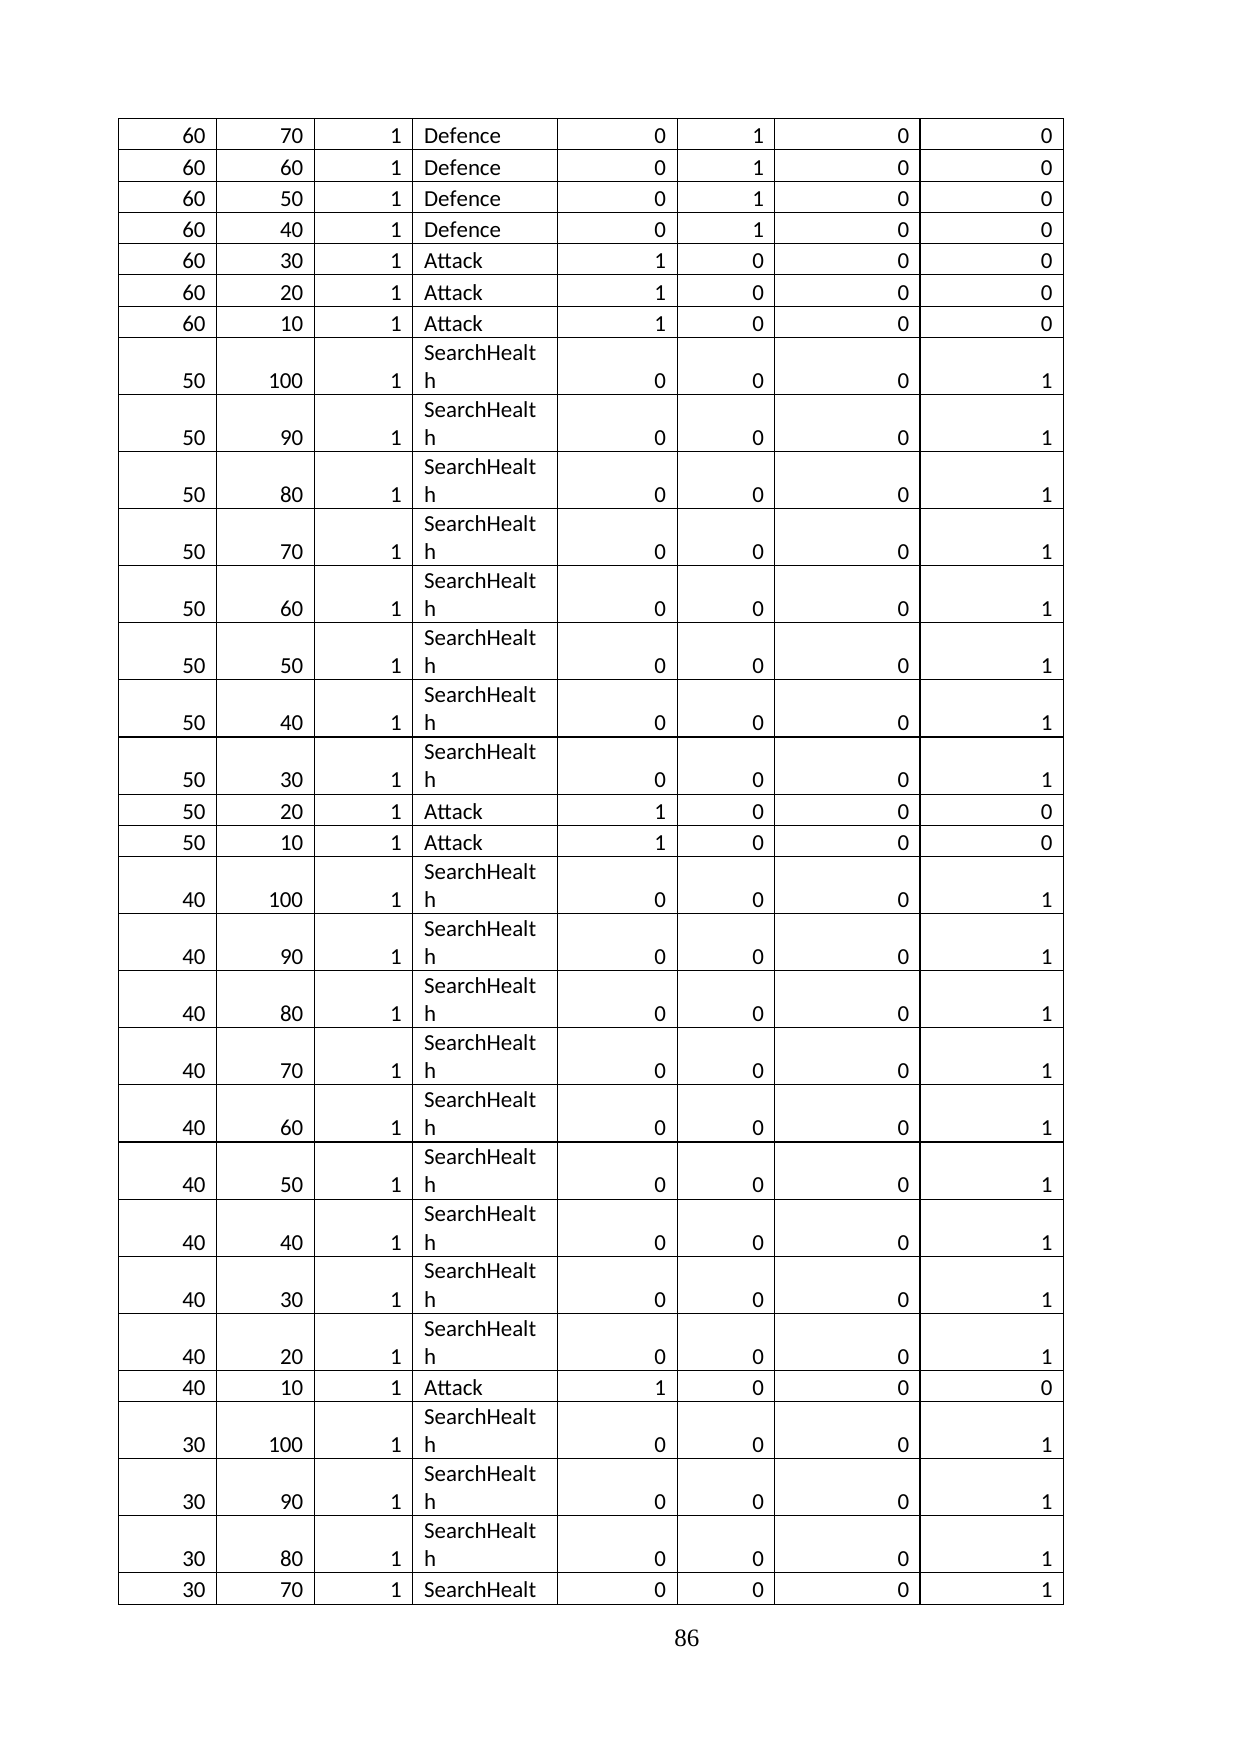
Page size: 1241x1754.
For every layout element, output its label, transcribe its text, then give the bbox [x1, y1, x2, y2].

table_cell 0 [678, 857, 774, 913]
table_cell 40 [217, 213, 314, 243]
table_cell SearchHealth [413, 1028, 557, 1084]
table_cell 0 [775, 119, 919, 149]
table_cell 0 [558, 150, 677, 181]
table_cell 0 [558, 1085, 677, 1141]
table_cell 0 [678, 738, 774, 793]
table_cell 0 [775, 338, 919, 394]
table_cell 0 [678, 1371, 774, 1401]
table_cell 0 [921, 244, 1063, 274]
table_cell 1 [315, 857, 412, 913]
table_cell 1 [921, 857, 1063, 913]
table_cell 1 [921, 1516, 1063, 1572]
table_cell 0 [678, 566, 774, 622]
table_cell 0 [678, 1459, 774, 1515]
table_cell 0 [558, 971, 677, 1027]
table_cell 1 [315, 738, 412, 793]
table_cell 10 [217, 826, 314, 856]
table_cell 60 [217, 566, 314, 622]
table_cell Defence [413, 213, 557, 243]
table_cell 1 [678, 182, 774, 212]
table_cell 50 [217, 623, 314, 679]
table_cell 0 [775, 566, 919, 622]
table_cell 1 [921, 1459, 1063, 1515]
table_cell 0 [921, 307, 1063, 337]
table_cell 0 [775, 971, 919, 1027]
table_cell 0 [678, 623, 774, 679]
table_cell 0 [558, 623, 677, 679]
table_cell 0 [558, 680, 677, 736]
table_cell 0 [678, 338, 774, 394]
table_cell SearchHealth [413, 1200, 557, 1256]
table_cell SearchHealth [413, 566, 557, 622]
table_cell 0 [775, 1085, 919, 1141]
table_cell 0 [558, 1314, 677, 1370]
table_cell 60 [217, 1085, 314, 1141]
table_cell 30 [217, 244, 314, 274]
table_cell 0 [678, 1028, 774, 1084]
table_cell 0 [678, 680, 774, 736]
table_cell 0 [678, 1314, 774, 1370]
table_cell SearchHealth [413, 680, 557, 736]
table_cell 0 [775, 307, 919, 337]
table_cell SearchHealth [413, 1516, 557, 1572]
table_cell 1 [315, 452, 412, 508]
table_cell 0 [775, 509, 919, 565]
table_cell 1 [921, 623, 1063, 679]
table_cell SearchHealth [413, 1402, 557, 1458]
table_cell 1 [678, 119, 774, 149]
table_cell 1 [921, 680, 1063, 736]
table_cell 0 [678, 1257, 774, 1313]
table_cell 1 [315, 1028, 412, 1084]
table_cell 1 [315, 1573, 412, 1603]
table_cell 50 [119, 338, 216, 394]
table_cell 60 [119, 244, 216, 274]
table_cell 0 [775, 1028, 919, 1084]
table_cell SearchHealth [413, 623, 557, 679]
table_cell 0 [558, 1459, 677, 1515]
table_cell 1 [921, 971, 1063, 1027]
table_cell 0 [921, 150, 1063, 181]
table_cell 1 [921, 1573, 1063, 1603]
table_cell 30 [119, 1402, 216, 1458]
table_cell 10 [217, 307, 314, 337]
table_cell 40 [217, 1200, 314, 1256]
table_cell 1 [315, 338, 412, 394]
table_cell 0 [921, 826, 1063, 856]
table_cell 0 [678, 395, 774, 451]
table_cell 0 [775, 1371, 919, 1401]
table_cell 1 [558, 275, 677, 306]
table_cell 0 [558, 1200, 677, 1256]
table_cell 1 [315, 213, 412, 243]
table_cell 0 [775, 680, 919, 736]
table_cell 1 [315, 150, 412, 181]
table_cell 1 [315, 1402, 412, 1458]
table_cell 90 [217, 1459, 314, 1515]
table_cell SearchHealth [413, 1314, 557, 1370]
table_cell 0 [775, 244, 919, 274]
table_cell 70 [217, 1573, 314, 1603]
table_cell 0 [775, 395, 919, 451]
table_cell 40 [119, 1314, 216, 1370]
table_cell 40 [119, 1085, 216, 1141]
table_cell 1 [921, 1143, 1063, 1198]
table_cell 1 [315, 182, 412, 212]
table_cell 30 [217, 738, 314, 793]
table_cell 0 [558, 452, 677, 508]
table_cell 0 [775, 150, 919, 181]
table_cell 0 [775, 857, 919, 913]
table_cell 40 [119, 971, 216, 1027]
table_cell 60 [119, 213, 216, 243]
table_cell 0 [558, 1516, 677, 1572]
table_cell 0 [775, 914, 919, 970]
table_cell 0 [775, 826, 919, 856]
table_cell 0 [558, 738, 677, 793]
table_cell 20 [217, 795, 314, 825]
table_cell 0 [558, 213, 677, 243]
table_cell 100 [217, 857, 314, 913]
table_cell 0 [775, 1143, 919, 1198]
table_cell 60 [119, 275, 216, 306]
table_cell 0 [558, 566, 677, 622]
table_cell 1 [678, 150, 774, 181]
table_cell Defence [413, 119, 557, 149]
table_cell 1 [315, 826, 412, 856]
table_cell 1 [315, 971, 412, 1027]
table_cell 70 [217, 509, 314, 565]
table_cell 0 [678, 244, 774, 274]
table_cell Attack [413, 795, 557, 825]
table_cell 0 [678, 914, 774, 970]
table_cell 0 [678, 1573, 774, 1603]
table_cell SearchHealth [413, 509, 557, 565]
table_cell 1 [921, 1314, 1063, 1370]
table_cell SearchHealth [413, 857, 557, 913]
table_cell 0 [921, 275, 1063, 306]
table_cell 1 [921, 509, 1063, 565]
table_cell 0 [775, 1516, 919, 1572]
table_cell 50 [217, 182, 314, 212]
table_cell 1 [921, 1028, 1063, 1084]
table_cell 50 [119, 452, 216, 508]
table_cell SearchHealth [413, 452, 557, 508]
table_cell 20 [217, 1314, 314, 1370]
table_cell 1 [315, 914, 412, 970]
table_cell 60 [119, 307, 216, 337]
table_cell 1 [315, 1314, 412, 1370]
table_cell 1 [315, 1085, 412, 1141]
table_cell 1 [558, 826, 677, 856]
table_cell 0 [775, 452, 919, 508]
table_cell 0 [678, 1516, 774, 1572]
table_cell 30 [119, 1573, 216, 1603]
table_cell 0 [558, 182, 677, 212]
table_cell 1 [315, 275, 412, 306]
table_cell 0 [558, 1028, 677, 1084]
table_cell 0 [678, 1085, 774, 1141]
table_cell 0 [775, 1573, 919, 1603]
table_cell 1 [921, 738, 1063, 793]
table_cell 0 [775, 795, 919, 825]
table_cell SearchHealth [413, 914, 557, 970]
table_cell 90 [217, 914, 314, 970]
table_cell 60 [119, 182, 216, 212]
table_cell 80 [217, 1516, 314, 1572]
table_cell 30 [119, 1459, 216, 1515]
table_cell 0 [678, 509, 774, 565]
table_cell 0 [678, 826, 774, 856]
table_cell Attack [413, 1371, 557, 1401]
table_cell 100 [217, 1402, 314, 1458]
table_cell 1 [678, 213, 774, 243]
table_cell 0 [558, 1257, 677, 1313]
table_cell Defence [413, 182, 557, 212]
table_cell 1 [558, 795, 677, 825]
table_cell 1 [315, 623, 412, 679]
table_cell 1 [315, 1257, 412, 1313]
table_cell 1 [921, 395, 1063, 451]
table_cell 1 [921, 1085, 1063, 1141]
table_cell 1 [921, 566, 1063, 622]
table_cell 1 [558, 1371, 677, 1401]
table_cell 0 [921, 795, 1063, 825]
table_cell 50 [119, 623, 216, 679]
table_cell SearchHealth [413, 1459, 557, 1515]
table_cell SearchHealth [413, 338, 557, 394]
table_cell 60 [217, 150, 314, 181]
table_cell 0 [558, 914, 677, 970]
table_cell 1 [315, 307, 412, 337]
table_cell 1 [315, 244, 412, 274]
table_cell 40 [119, 1028, 216, 1084]
table_cell 40 [119, 1143, 216, 1198]
table_cell SearchHealth [413, 1257, 557, 1313]
table_cell 0 [921, 119, 1063, 149]
table_cell 10 [217, 1371, 314, 1401]
table_cell 30 [119, 1516, 216, 1572]
table_cell 0 [558, 857, 677, 913]
table_cell 1 [315, 795, 412, 825]
table_cell 80 [217, 452, 314, 508]
table_cell 1 [315, 1143, 412, 1198]
table_cell 50 [119, 566, 216, 622]
table_cell 70 [217, 119, 314, 149]
table_cell Attack [413, 826, 557, 856]
table_cell 40 [119, 1200, 216, 1256]
table_cell 0 [678, 971, 774, 1027]
table_cell 50 [217, 1143, 314, 1198]
table_cell 0 [775, 213, 919, 243]
table_cell 0 [775, 1257, 919, 1313]
table_cell SearchHealth [413, 1573, 557, 1603]
table_cell 1 [921, 452, 1063, 508]
table_cell SearchHealth [413, 1085, 557, 1141]
table_cell 0 [775, 623, 919, 679]
table_cell 40 [119, 1371, 216, 1401]
table_cell 0 [775, 1402, 919, 1458]
table_cell 1 [921, 914, 1063, 970]
table_cell 1 [315, 1371, 412, 1401]
table_cell 1 [315, 1200, 412, 1256]
table_cell 1 [558, 244, 677, 274]
table_cell Attack [413, 307, 557, 337]
table_cell 40 [119, 857, 216, 913]
table_cell 50 [119, 738, 216, 793]
table_cell 1 [315, 119, 412, 149]
table_cell 40 [217, 680, 314, 736]
table_cell 1 [315, 1459, 412, 1515]
table_cell 0 [558, 395, 677, 451]
table_cell 90 [217, 395, 314, 451]
table_cell 0 [678, 795, 774, 825]
table_cell 0 [558, 1143, 677, 1198]
table_cell 50 [119, 395, 216, 451]
table_cell 50 [119, 826, 216, 856]
table_cell 1 [315, 566, 412, 622]
table_cell 0 [678, 1200, 774, 1256]
table_cell 60 [119, 150, 216, 181]
table_cell 0 [558, 509, 677, 565]
table_cell 0 [775, 275, 919, 306]
table_cell 0 [678, 1402, 774, 1458]
table_cell 30 [217, 1257, 314, 1313]
table_cell 0 [678, 275, 774, 306]
table_cell 0 [921, 1371, 1063, 1401]
table_cell 1 [921, 1402, 1063, 1458]
table_cell 60 [119, 119, 216, 149]
table_cell 0 [775, 1459, 919, 1515]
table_cell 20 [217, 275, 314, 306]
table_cell SearchHealth [413, 738, 557, 793]
table_cell 70 [217, 1028, 314, 1084]
table_cell 0 [775, 738, 919, 793]
table_cell 1 [558, 307, 677, 337]
table_cell 100 [217, 338, 314, 394]
table_cell 0 [775, 182, 919, 212]
table_cell 1 [315, 395, 412, 451]
table_cell Attack [413, 275, 557, 306]
table_cell 1 [315, 509, 412, 565]
table_cell Defence [413, 150, 557, 181]
table_cell 50 [119, 795, 216, 825]
table_cell 1 [921, 1257, 1063, 1313]
table_cell 0 [775, 1314, 919, 1370]
table_cell 50 [119, 509, 216, 565]
table_cell SearchHealth [413, 395, 557, 451]
table_cell 1 [921, 338, 1063, 394]
table_cell 0 [921, 213, 1063, 243]
table_cell 0 [678, 307, 774, 337]
table_cell 1 [315, 680, 412, 736]
table_cell 50 [119, 680, 216, 736]
table_cell 0 [558, 338, 677, 394]
table_cell 1 [315, 1516, 412, 1572]
table_cell 40 [119, 1257, 216, 1313]
table_cell 0 [678, 452, 774, 508]
table_cell 0 [558, 1573, 677, 1603]
table_cell SearchHealth [413, 971, 557, 1027]
table_cell 40 [119, 914, 216, 970]
table_cell 0 [921, 182, 1063, 212]
table_cell 0 [558, 119, 677, 149]
table_cell Attack [413, 244, 557, 274]
table_cell SearchHealth [413, 1143, 557, 1198]
table_cell 0 [775, 1200, 919, 1256]
table_cell 1 [921, 1200, 1063, 1256]
table_cell 0 [678, 1143, 774, 1198]
table_cell 80 [217, 971, 314, 1027]
table_cell 0 [558, 1402, 677, 1458]
